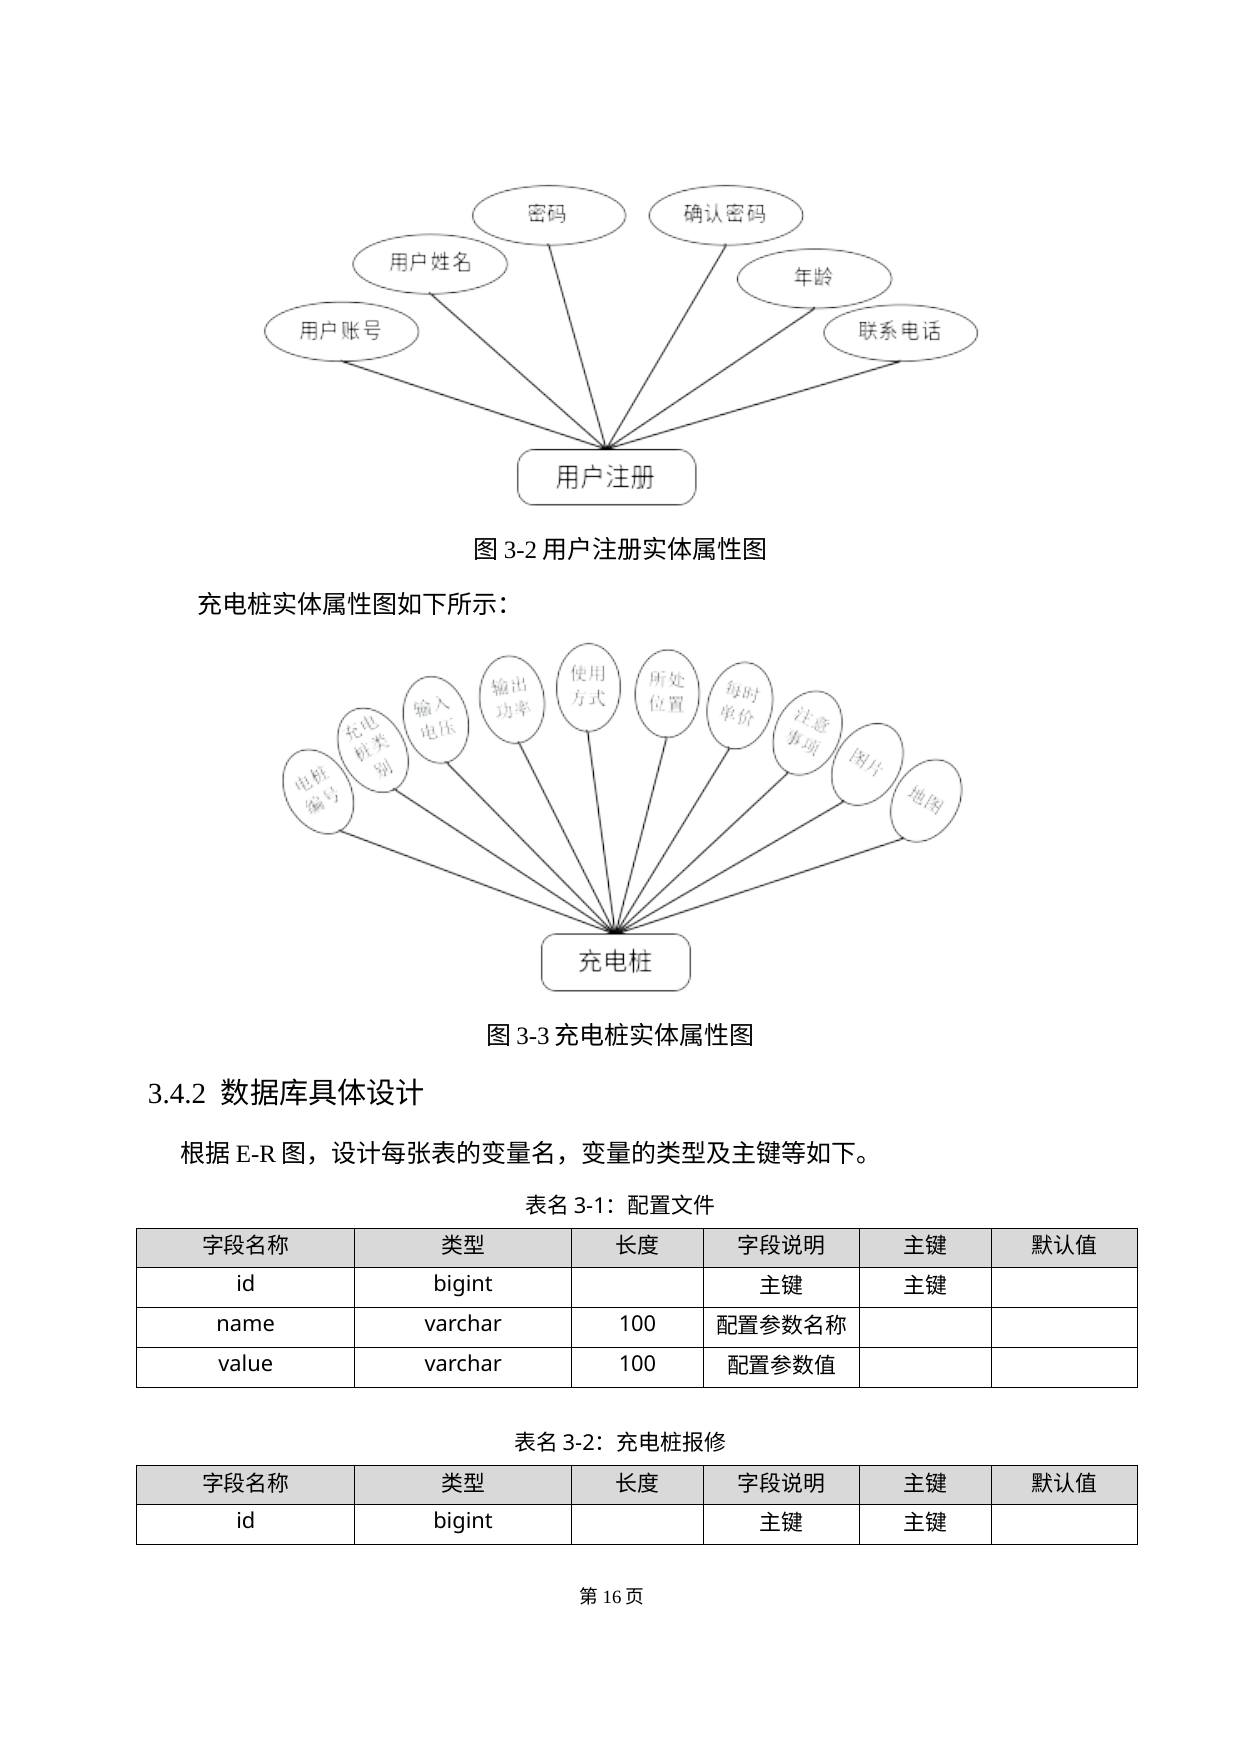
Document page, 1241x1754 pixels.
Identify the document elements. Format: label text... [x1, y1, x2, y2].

text 图3-2用户注册实体属性图 [148, 530, 1092, 566]
table_cell name [137, 1308, 354, 1347]
table_cell varchar [355, 1348, 571, 1387]
table_cell value [137, 1348, 354, 1387]
table_header 字段说明 [704, 1229, 859, 1267]
text 充电桩实体属性图如下所示： [148, 584, 1092, 621]
table_cell 主键 [860, 1268, 991, 1307]
table_cell 主键 [704, 1505, 859, 1544]
table_cell 100 [572, 1308, 703, 1347]
table_cell bigint [355, 1505, 571, 1544]
table_cell [860, 1348, 991, 1387]
table_header 字段说明 [704, 1466, 859, 1504]
table_cell id [137, 1268, 354, 1307]
table_header 类型 [355, 1229, 571, 1267]
table_cell 主键 [860, 1505, 991, 1544]
table_cell [992, 1308, 1137, 1347]
table_header 字段名称 [137, 1229, 354, 1267]
table_header 长度 [572, 1229, 703, 1267]
table_header 默认值 [992, 1466, 1137, 1504]
table_cell [572, 1268, 703, 1307]
table_cell 配置参数值 [704, 1348, 859, 1387]
text 表名3-2：充电桩报修 [148, 1425, 1092, 1457]
text 根据E-R图，设计每张表的变量名，变量的类型及主键等如下。 [148, 1133, 1092, 1169]
table_cell [992, 1348, 1137, 1387]
table_header 字段名称 [137, 1466, 354, 1504]
table_cell [992, 1505, 1137, 1544]
table_header 长度 [572, 1466, 703, 1504]
table_header 类型 [355, 1466, 571, 1504]
table_cell 配置参数名称 [704, 1308, 859, 1347]
text 图3-3充电桩实体属性图 [148, 1016, 1092, 1052]
table_cell id [137, 1505, 354, 1544]
table_cell 100 [572, 1348, 703, 1387]
table_cell [572, 1505, 703, 1544]
table_cell [992, 1268, 1137, 1307]
table_header 默认值 [992, 1229, 1137, 1267]
subtitle 3.4.2 数据库具体设计 [148, 1070, 1092, 1112]
table_cell bigint [355, 1268, 571, 1307]
table_cell varchar [355, 1308, 571, 1347]
table_cell [860, 1308, 991, 1347]
table_cell 主键 [704, 1268, 859, 1307]
text 表名3-1：配置文件 [148, 1188, 1092, 1219]
table_header 主键 [860, 1229, 991, 1267]
table_header 主键 [860, 1466, 991, 1504]
